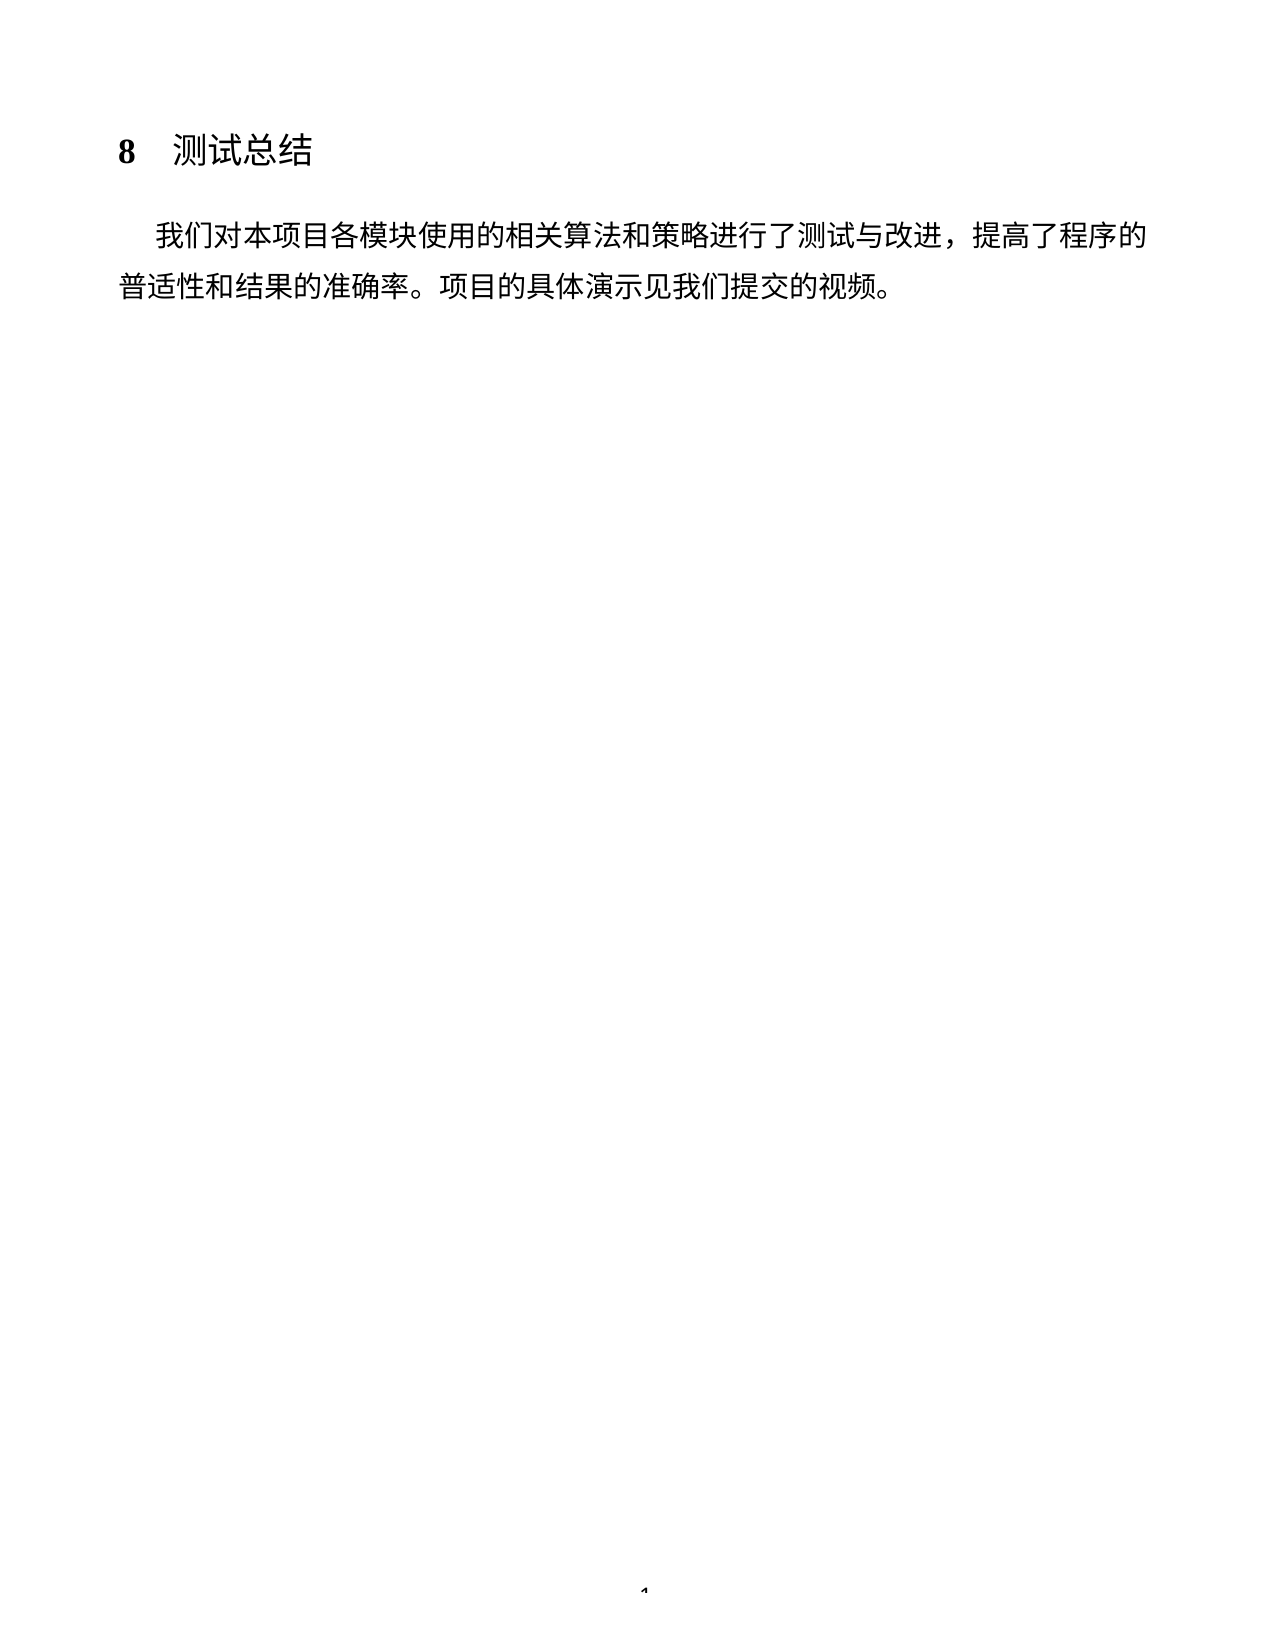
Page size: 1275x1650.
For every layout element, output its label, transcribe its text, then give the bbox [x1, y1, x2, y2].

subtitle 测试总结 [118, 123, 1189, 174]
text 我们对本项目各模块使用的相关算法和策略进行了测试与改进，提高了程序的普适性和结果的准确率。项目的具体演示见我们提交的视频。 [118, 213, 1157, 306]
